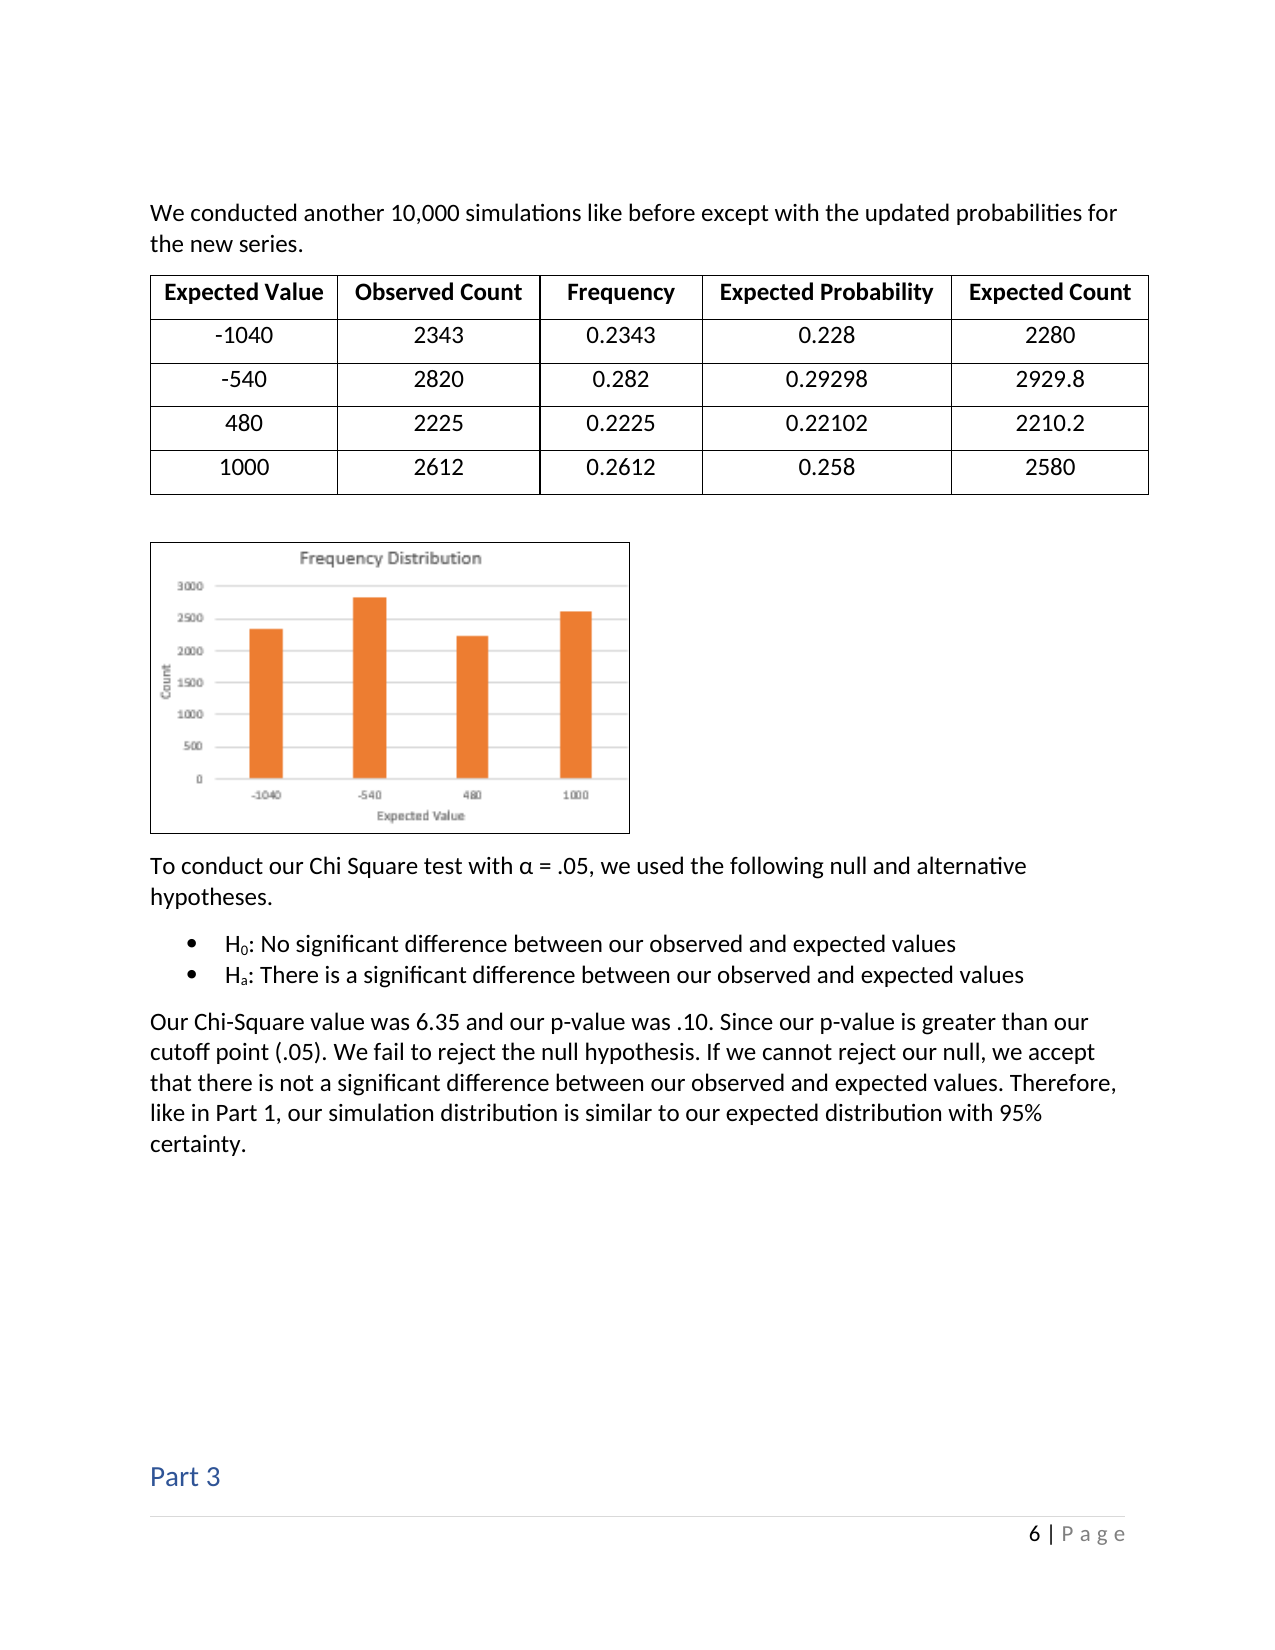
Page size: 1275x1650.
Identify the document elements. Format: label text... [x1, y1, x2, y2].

list H0: No significant difference between our observed and expected values [187, 928, 1125, 959]
text We conducted another 10,000 simulations like before except with the updated probabilities for the new series. [150, 197, 1125, 258]
text Our Chi-Square value was 6.35 and our p-value was .10. Since our p-value is greater than our cutoff point (.05). We fail to reject the null hypothesis. If we cannot reject our null, we accept that there is not a significant difference between our observed and expected values. Therefore, like in Part 1, our simulation distribution is similar to our expected distribution with 95% certainty. [150, 1006, 1125, 1158]
table_header Expected Value [151, 276, 337, 319]
table_cell 2280 [952, 320, 1148, 362]
text Part 3 [150, 1458, 1125, 1494]
table_cell 1000 [151, 451, 337, 494]
table_header Expected Count [952, 276, 1148, 319]
table_cell -1040 [151, 320, 337, 362]
table_cell 0.228 [703, 320, 951, 362]
picture [151, 543, 629, 833]
table_cell 0.2225 [541, 407, 702, 450]
table_cell 0.22102 [703, 407, 951, 450]
table_cell 2343 [338, 320, 539, 362]
table_cell 0.2343 [541, 320, 702, 362]
table_header Observed Count [338, 276, 539, 319]
table_cell 2929.8 [952, 364, 1148, 406]
table_header Expected Probability [703, 276, 951, 319]
list Ha: There is a significant difference between our observed and expected values [187, 959, 1125, 989]
table_header Frequency [541, 276, 702, 319]
table_cell 2210.2 [952, 407, 1148, 450]
table_cell 480 [151, 407, 337, 450]
text To conduct our Chi Square test with α = .05, we used the following null and alternative hypotheses. [150, 851, 1125, 912]
table_cell 0.282 [541, 364, 702, 406]
table_cell 0.258 [703, 451, 951, 494]
table_cell 2225 [338, 407, 539, 450]
table_cell 0.2612 [541, 451, 702, 494]
table_cell 2580 [952, 451, 1148, 494]
table_cell 0.29298 [703, 364, 951, 406]
table_cell 2820 [338, 364, 539, 406]
table_cell -540 [151, 364, 337, 406]
table_cell 2612 [338, 451, 539, 494]
